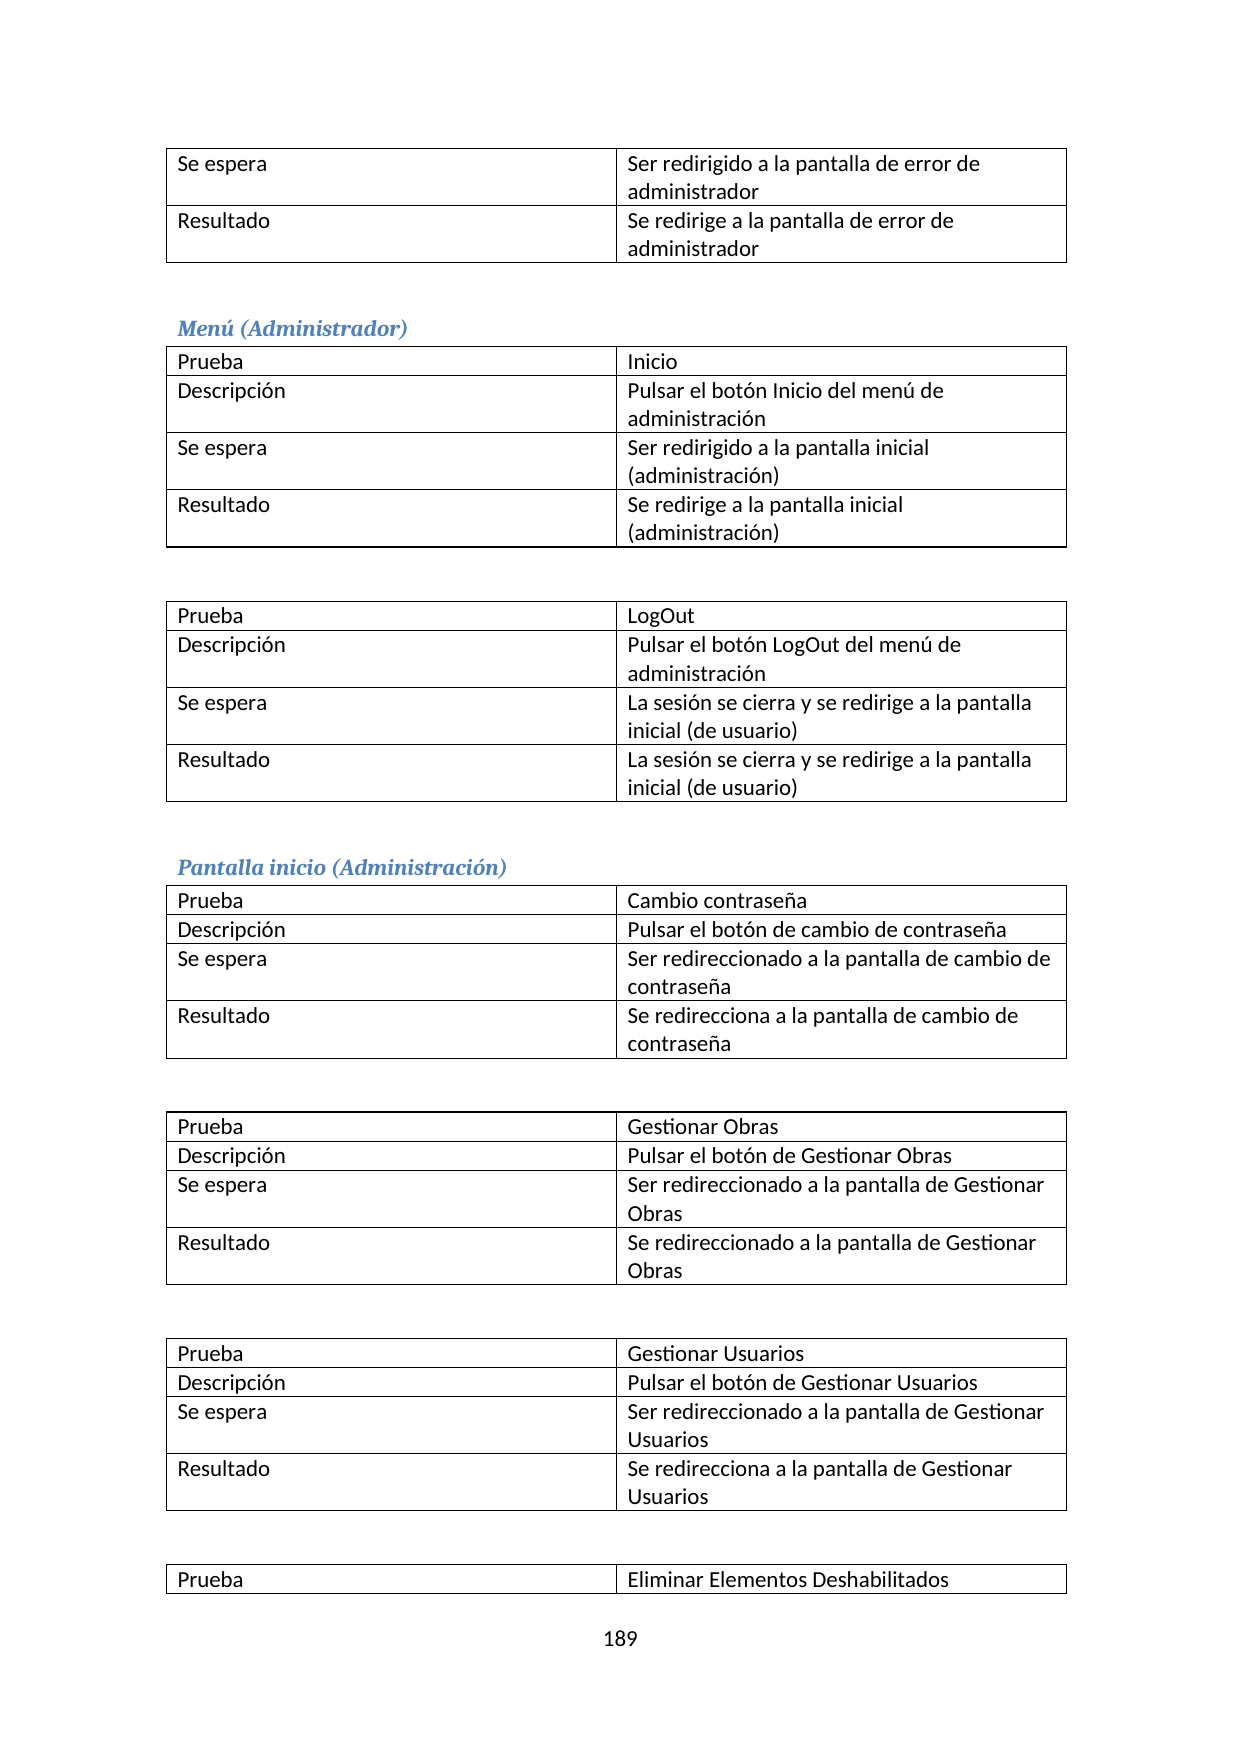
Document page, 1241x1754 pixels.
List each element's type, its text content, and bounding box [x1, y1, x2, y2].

table_cell Resultado [167, 206, 616, 262]
table_cell Se espera [167, 1397, 616, 1453]
table_cell Pulsar el botón de Gestionar Usuarios [617, 1368, 1066, 1396]
table_cell Se redirecciona a la pantalla de Gestionar Usuarios [617, 1454, 1066, 1510]
table_header Prueba [167, 602, 616, 629]
table_header Prueba [167, 1113, 616, 1141]
table_header LogOut [617, 602, 1066, 629]
table_cell Resultado [167, 490, 616, 546]
table_cell Descripción [167, 631, 616, 687]
table_cell Pulsar el botón LogOut del menú de administración [617, 631, 1066, 687]
table_cell Se redirige a la pantalla inicial (administración) [617, 490, 1066, 546]
table_header Cambio contraseña [617, 886, 1066, 914]
table_cell Se espera [167, 433, 616, 489]
table_cell Se espera [167, 944, 616, 1000]
table_cell Se espera [167, 688, 616, 744]
table_cell Resultado [167, 745, 616, 801]
table_cell Ser redireccionado a la pantalla de Gestionar Obras [617, 1171, 1066, 1227]
table_header Prueba [167, 1339, 616, 1367]
table_cell Descripción [167, 1142, 616, 1169]
table_cell Ser redirigido a la pantalla de error de administrador [617, 149, 1066, 205]
table_cell Descripción [167, 376, 616, 432]
table_header Prueba [167, 347, 616, 375]
table_header Inicio [617, 347, 1066, 375]
table_cell Se redirige a la pantalla de error de administrador [617, 206, 1066, 262]
table_cell Ser redireccionado a la pantalla de Gestionar Usuarios [617, 1397, 1066, 1453]
table_cell Descripción [167, 1368, 616, 1396]
table_cell Se redirecciona a la pantalla de cambio de contraseña [617, 1001, 1066, 1057]
table_cell Descripción [167, 915, 616, 943]
table_cell Resultado [167, 1454, 616, 1510]
table_header Prueba [167, 1565, 616, 1593]
table_header Eliminar Elementos Deshabilitados [617, 1565, 1066, 1593]
table_header Gestionar Usuarios [617, 1339, 1066, 1367]
table_cell Se espera [167, 149, 616, 205]
table_cell Pulsar el botón de Gestionar Obras [617, 1142, 1066, 1169]
table_cell Se redireccionado a la pantalla de Gestionar Obras [617, 1228, 1066, 1284]
table_header Prueba [167, 886, 616, 914]
table_cell Ser redirigido a la pantalla inicial (administración) [617, 433, 1066, 489]
table_cell Resultado [167, 1001, 616, 1057]
subtitle Menú (Administrador) [177, 316, 1063, 342]
table_cell Resultado [167, 1228, 616, 1284]
table_header Gestionar Obras [617, 1113, 1066, 1141]
table_cell Se espera [167, 1171, 616, 1227]
table_cell La sesión se cierra y se redirige a la pantalla inicial (de usuario) [617, 745, 1066, 801]
table_cell Ser redireccionado a la pantalla de cambio de contraseña [617, 944, 1066, 1000]
subtitle Pantalla inicio (Administración) [177, 855, 1063, 881]
table_cell La sesión se cierra y se redirige a la pantalla inicial (de usuario) [617, 688, 1066, 744]
table_cell Pulsar el botón de cambio de contraseña [617, 915, 1066, 943]
table_cell Pulsar el botón Inicio del menú de administración [617, 376, 1066, 432]
